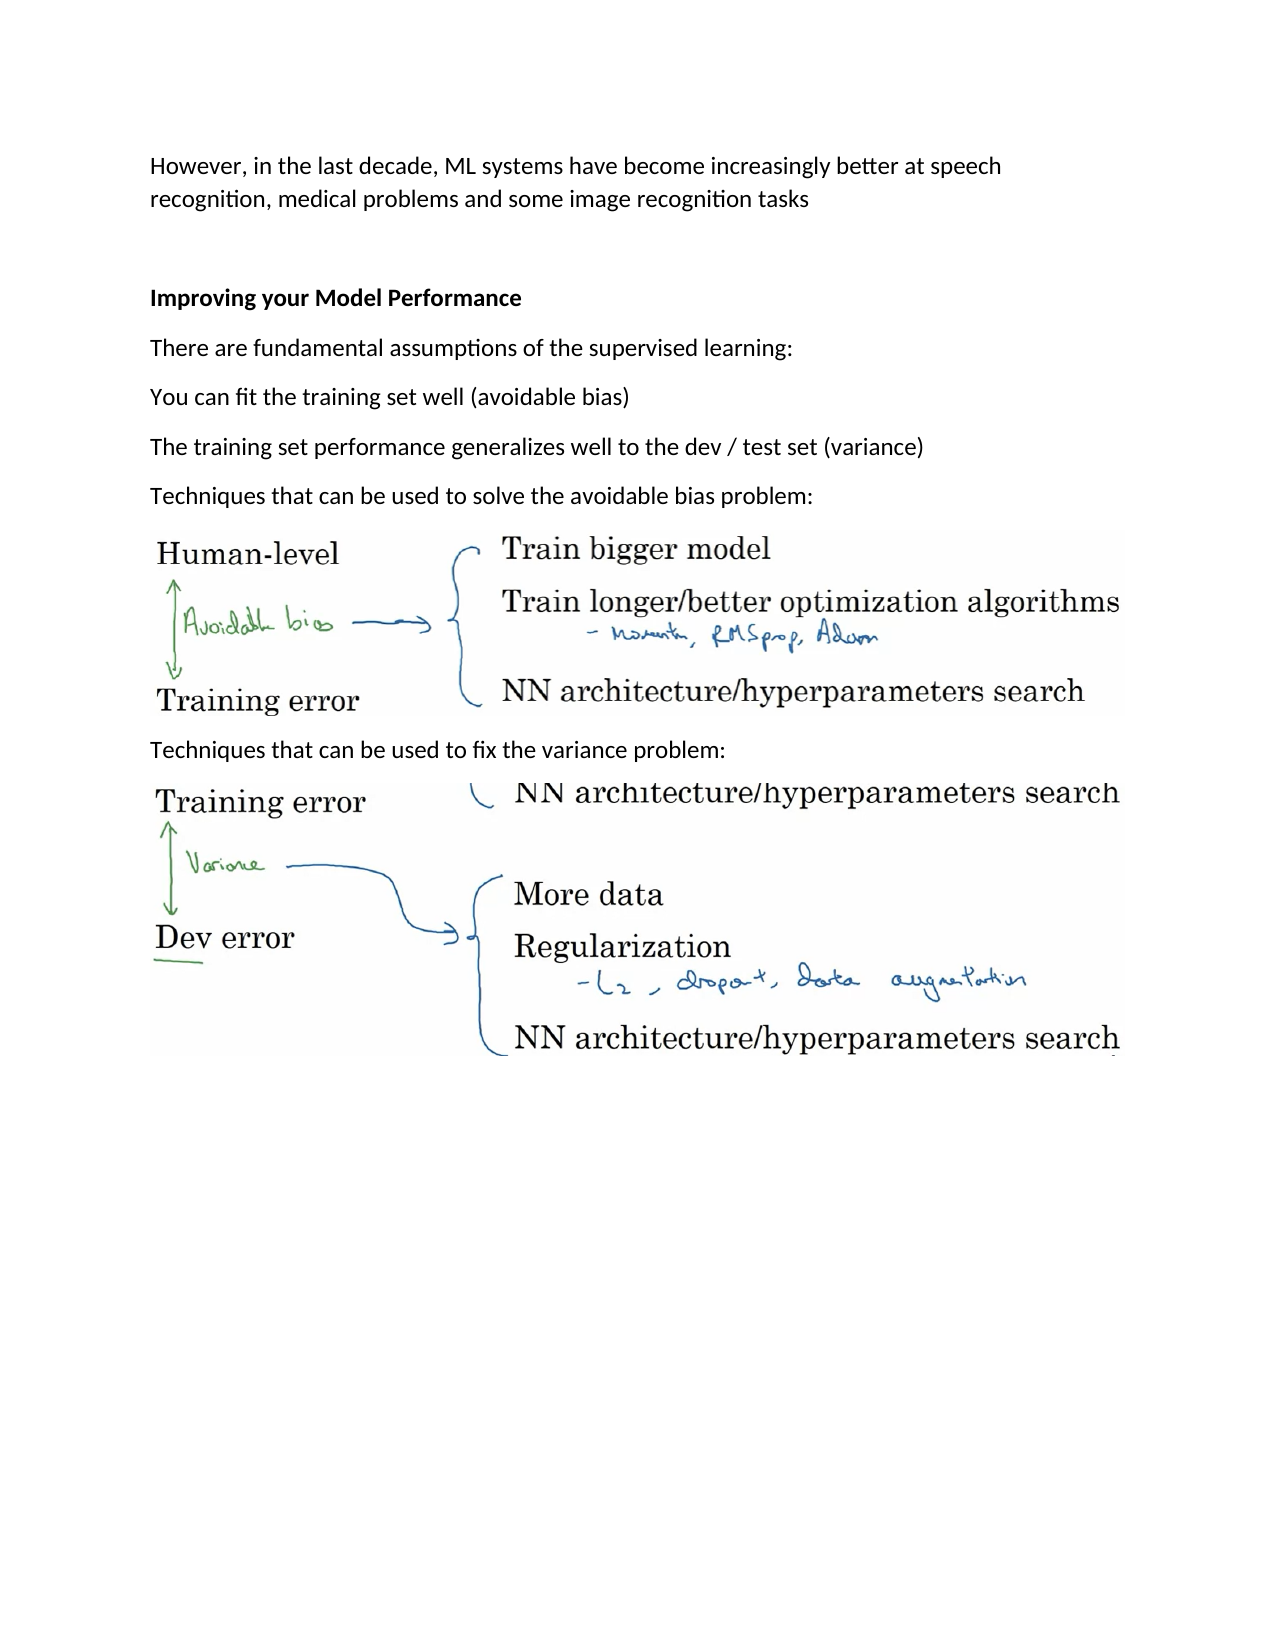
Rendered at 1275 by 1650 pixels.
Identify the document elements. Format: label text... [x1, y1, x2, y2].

text Techniques that can be used to solve the avoidable bias problem: [150, 480, 1125, 511]
text The training set performance generalizes well to the dev / test set (variance) [150, 431, 1125, 461]
text There are fundamental assumptions of the supervised learning: [150, 332, 1125, 362]
picture [150, 783, 1125, 1056]
text You can fit the training set well (avoidable bias) [150, 381, 1125, 412]
picture [150, 530, 1125, 716]
text Improving your Model Performance [150, 282, 1125, 313]
text Techniques that can be used to fix the variance problem: [150, 734, 1125, 764]
text However, in the last decade, ML systems have become increasingly better at speech recognition, medical problems and some image recognition tasks [150, 150, 1125, 213]
